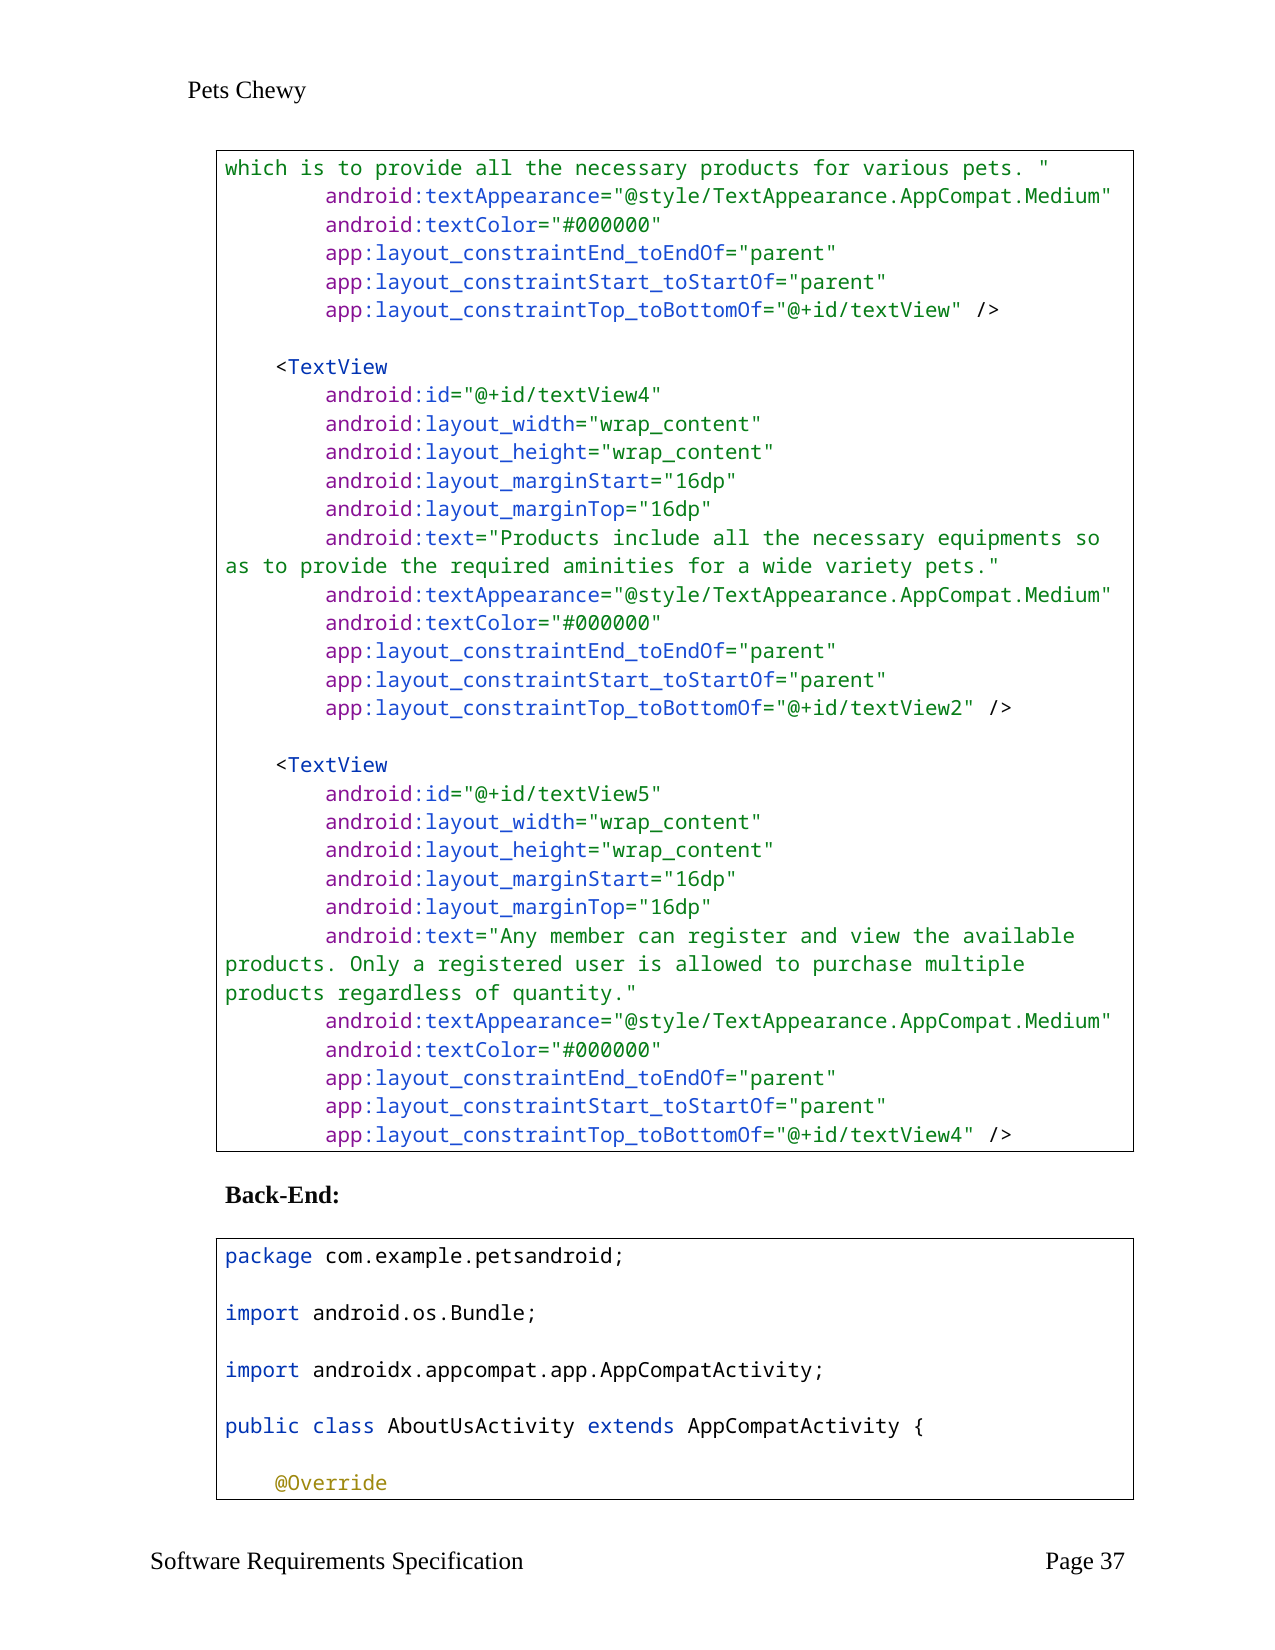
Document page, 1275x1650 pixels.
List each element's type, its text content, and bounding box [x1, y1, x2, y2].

text Back-End: [225, 1180, 1125, 1209]
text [217, 1239, 1133, 1499]
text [217, 151, 1133, 1151]
